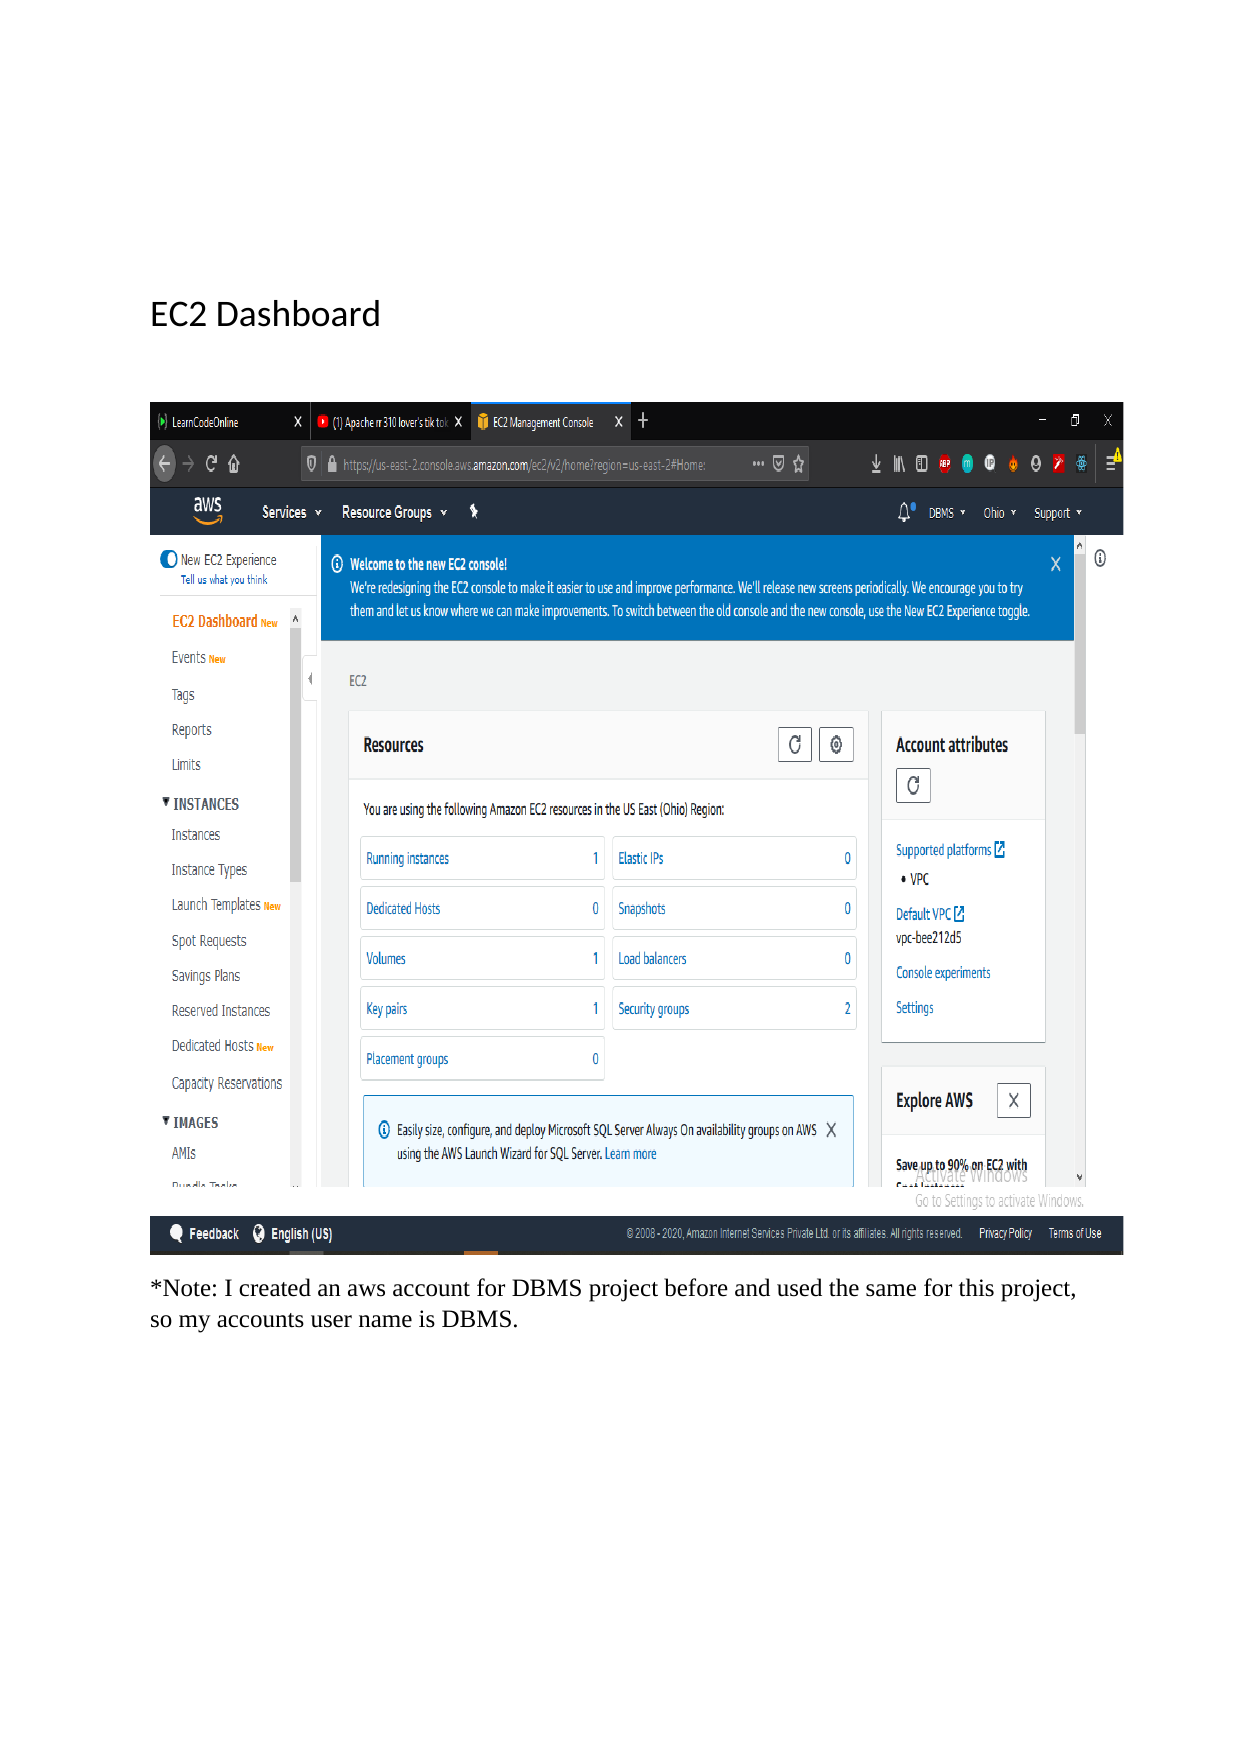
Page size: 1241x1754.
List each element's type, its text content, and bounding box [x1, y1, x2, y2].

text *Note: I created an aws account for DBMS project before and used the same for this project, so my accounts user name is DBMS. [150, 1273, 1090, 1333]
text EC2 Dashboard [150, 290, 1090, 336]
picture [150, 402, 1124, 1255]
